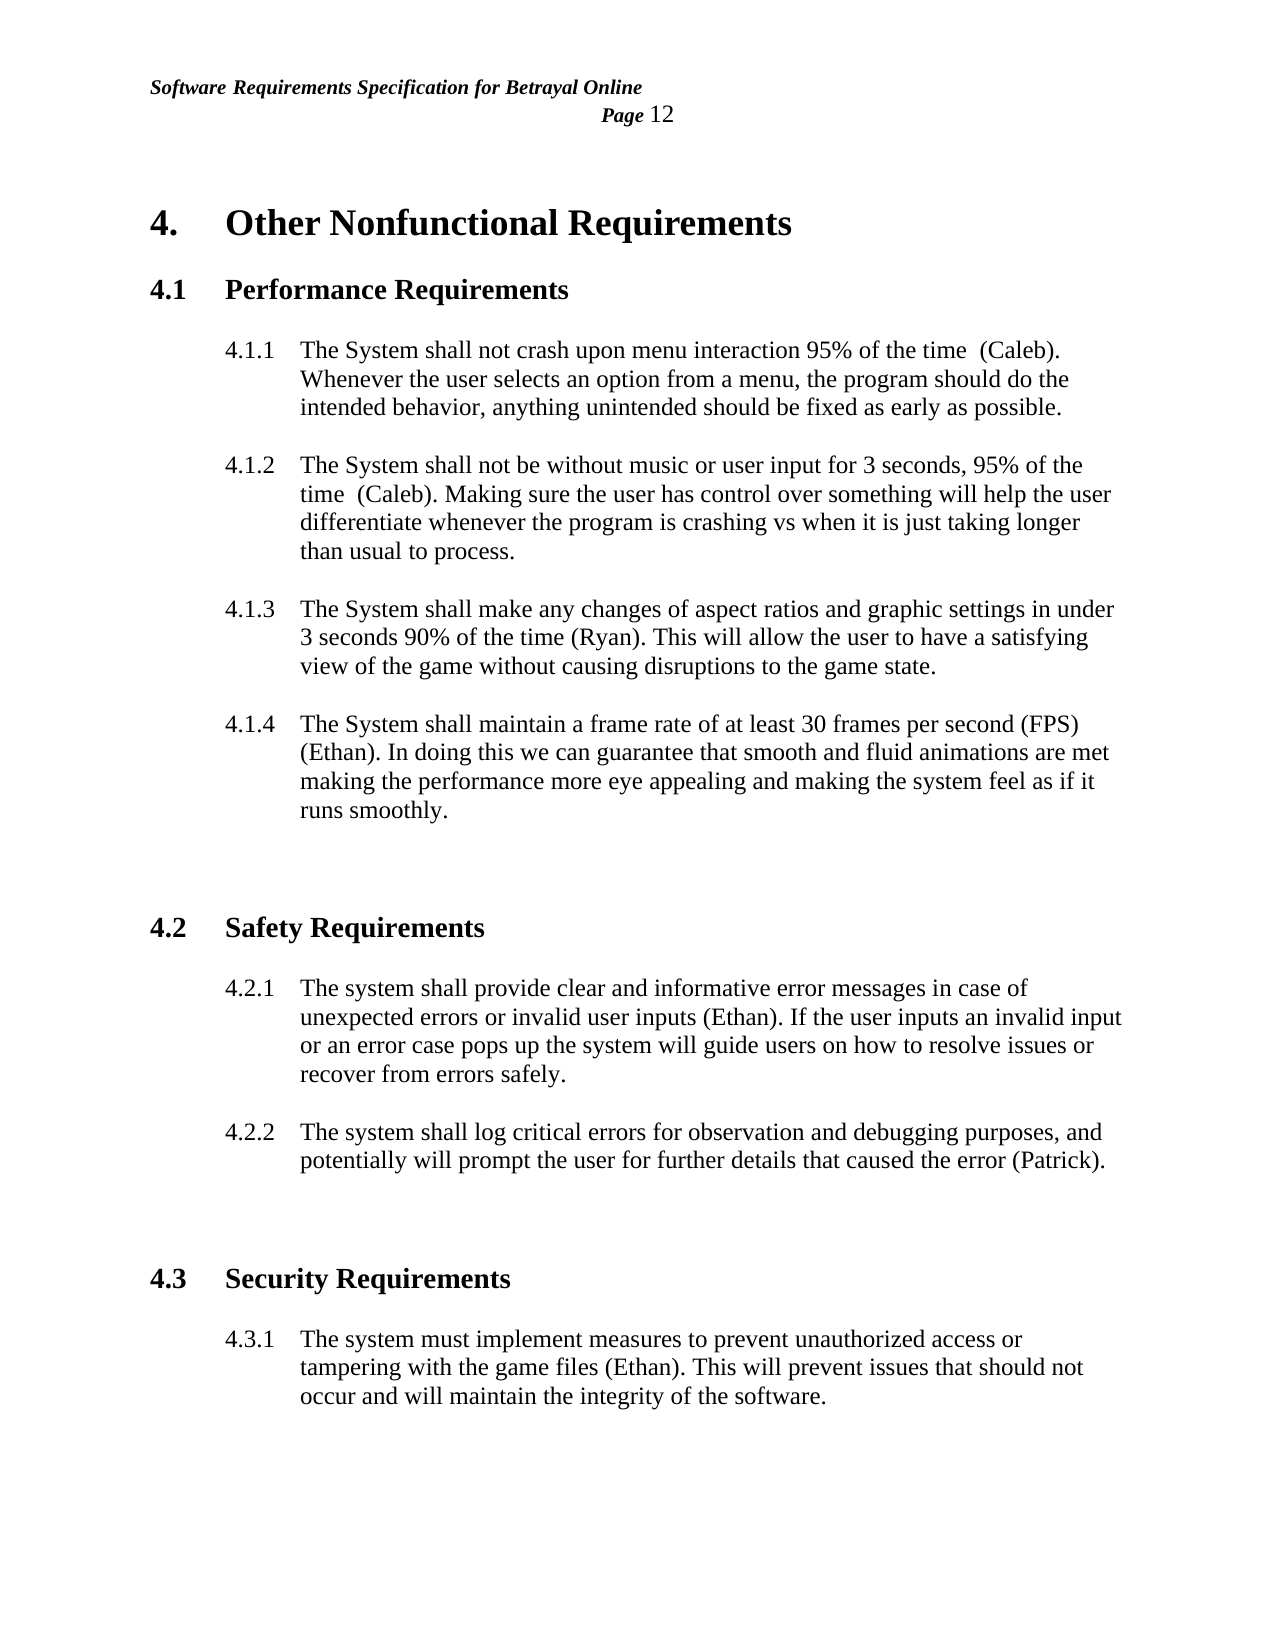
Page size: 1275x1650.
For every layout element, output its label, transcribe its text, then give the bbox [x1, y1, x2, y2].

subtitle Other Nonfunctional Requirements [150, 200, 1125, 243]
text or an error case pops up the system will guide users on how to resolve issues or [225, 1031, 1125, 1059]
text intended behavior, anything unintended should be fixed as early as possible. [300, 392, 1125, 421]
text potentially will prompt the user for further details that caused the error (Patrick). [225, 1146, 1125, 1174]
text 4.1.2 The System shall not be without music or user input for 3 seconds, 95% of the [150, 450, 1125, 479]
text Whenever the user selects an option from a menu, the program should do the [225, 364, 1125, 392]
text making the performance more eye appealing and making the system feel as if it runs smoothly. [300, 766, 1125, 824]
text 4.2.2 The system shall log critical errors for observation and debugging purposes, and [225, 1117, 1125, 1146]
text recover from errors safely. [225, 1059, 1125, 1088]
text 4.1.4 The System shall maintain a frame rate of at least 30 frames per second (FPS) [225, 709, 1125, 737]
text 4.3.1 The system must implement measures to prevent unauthorized access or [225, 1324, 1125, 1352]
text time (Caleb). Making sure the user has control over something will help the user differentiate whenever the program is crashing vs when it is just taking longer than usual to process. [300, 479, 1125, 565]
subtitle Security Requirements [150, 1261, 1125, 1294]
text 4.1.1 The System shall not crash upon menu interaction 95% of the time (Caleb). [150, 335, 1125, 364]
text 3 seconds 90% of the time (Ryan). This will allow the user to have a satisfying [225, 622, 1125, 651]
text tampering with the game files (Ethan). This will prevent issues that should not [225, 1352, 1125, 1381]
text view of the game without causing disruptions to the game state. [300, 651, 1125, 680]
text unexpected errors or invalid user inputs (Ethan). If the user inputs an invalid input [225, 1002, 1125, 1031]
subtitle Safety Requirements [150, 910, 1125, 944]
text 4.2.1 The system shall provide clear and informative error messages in case of [225, 973, 1125, 1002]
subtitle Performance Requirements [150, 272, 1125, 306]
text occur and will maintain the integrity of the software. [300, 1381, 1125, 1410]
text 4.1.3 The System shall make any changes of aspect ratios and graphic settings in under [225, 594, 1125, 622]
text (Ethan). In doing this we can guarantee that smooth and fluid animations are met [225, 737, 1125, 766]
